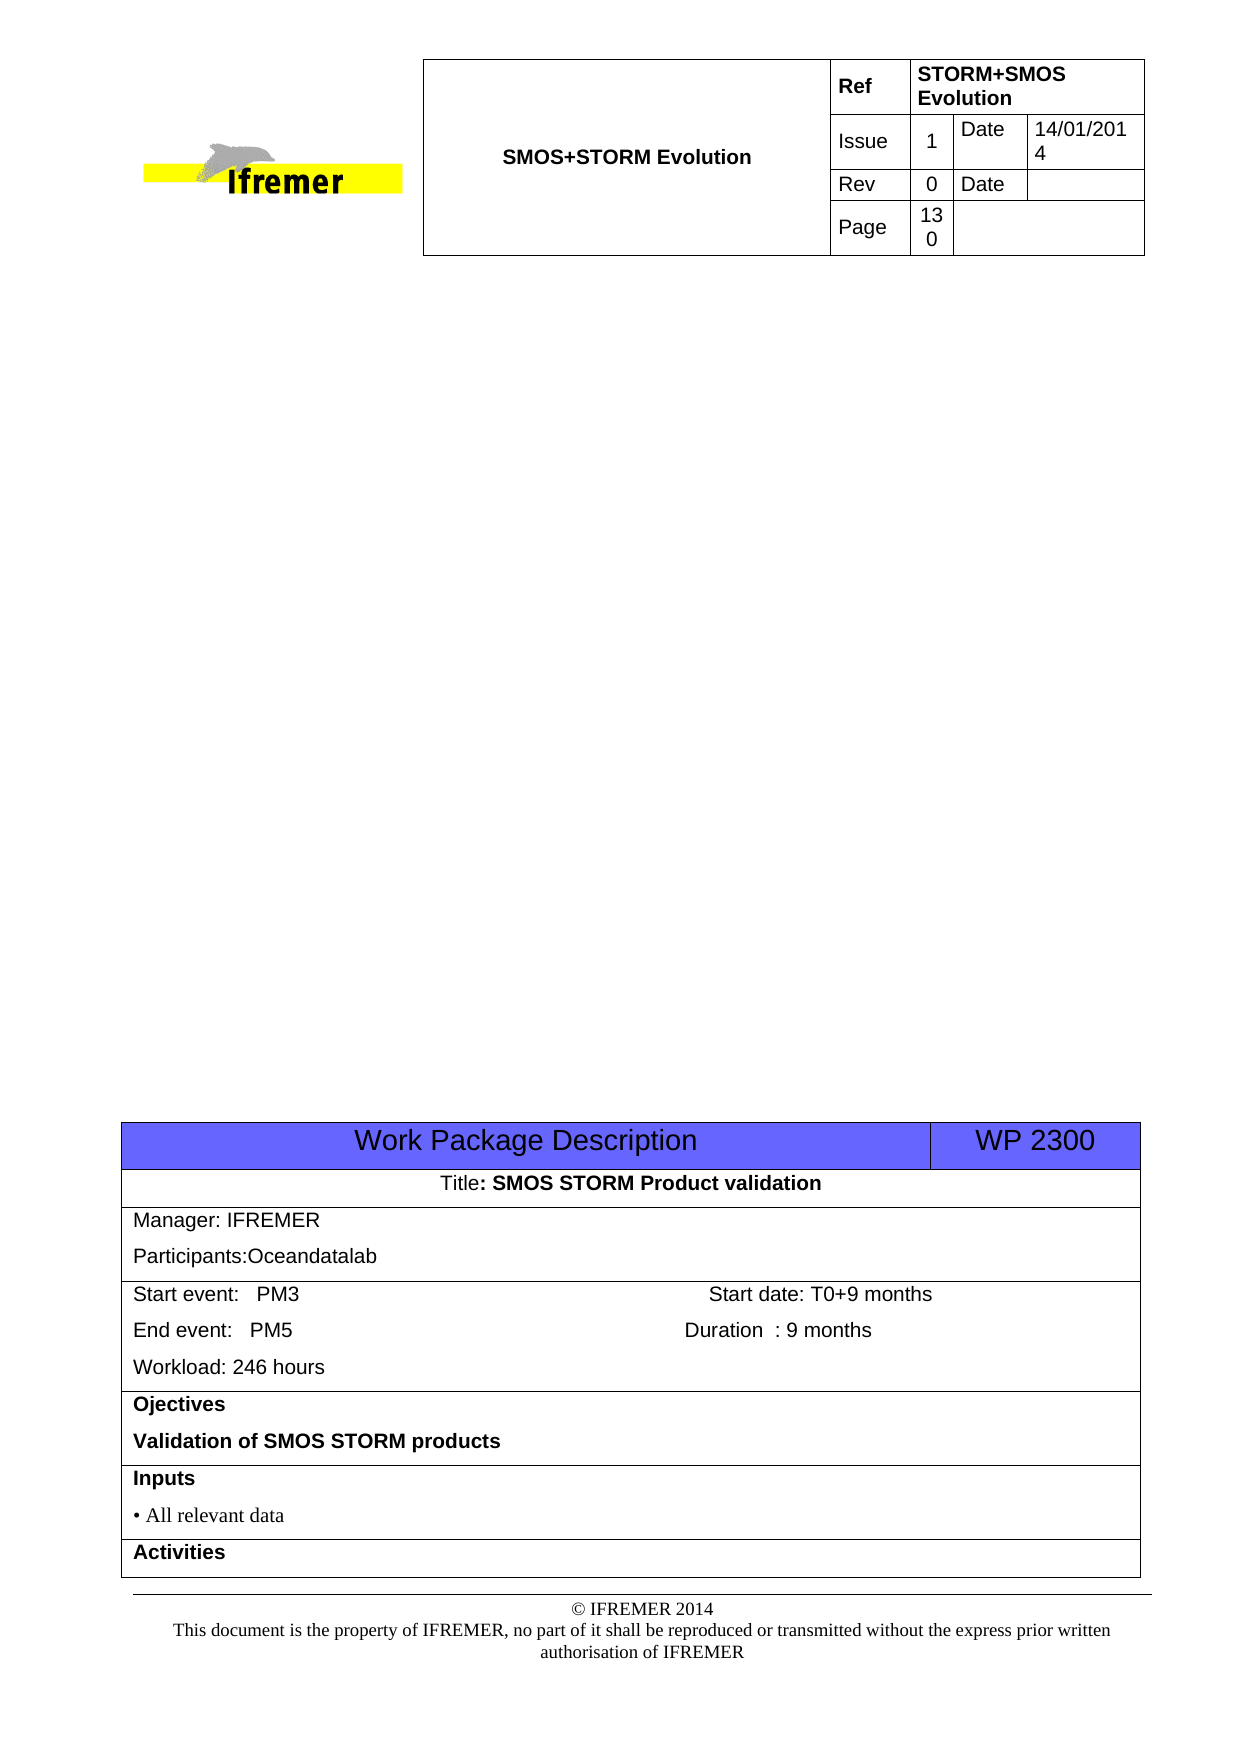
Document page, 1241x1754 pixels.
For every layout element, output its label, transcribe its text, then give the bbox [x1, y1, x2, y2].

table_cell Inputs • All relevant data [122, 1466, 1140, 1539]
table_header WP 2300 [931, 1123, 1140, 1169]
table_header Work Package Description [122, 1123, 930, 1169]
table_cell Manager: IFREMER Participants:Oceandatalab [122, 1208, 1140, 1281]
table_cell Start event: PM3 Start date: T0+9 months End event: PM5 Duration : 9 months Workload: 246 hours [122, 1282, 1140, 1391]
table_cell Activities • Data Classification & validation • publication on the project webpage • redaction of the dataset user manuel [122, 1540, 1140, 1577]
table_cell Title: SMOS STORM Product validation [122, 1170, 1140, 1207]
picture [132, 102, 416, 211]
table_cell Ojectives Validation of SMOS STORM products [122, 1392, 1140, 1465]
